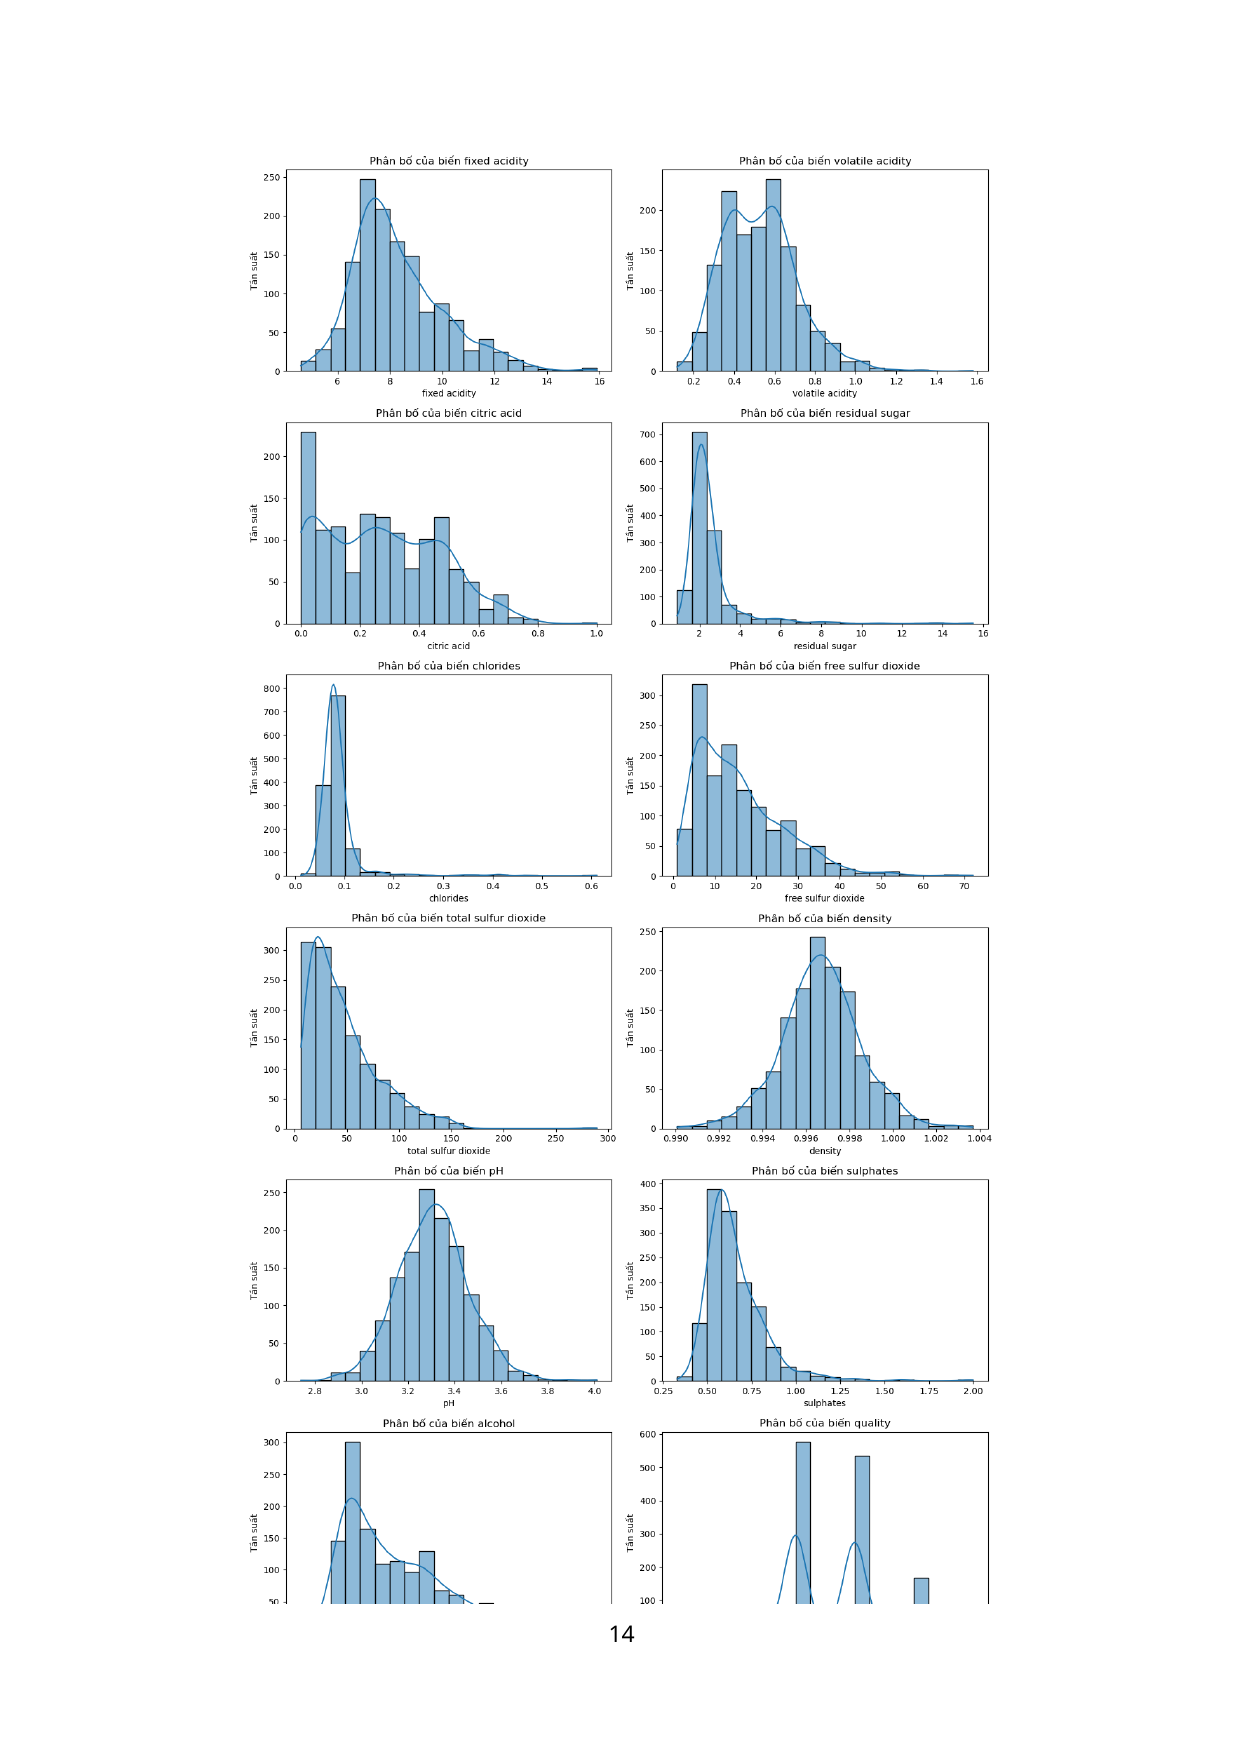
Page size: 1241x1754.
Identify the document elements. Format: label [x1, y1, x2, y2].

picture [244, 150, 998, 1604]
